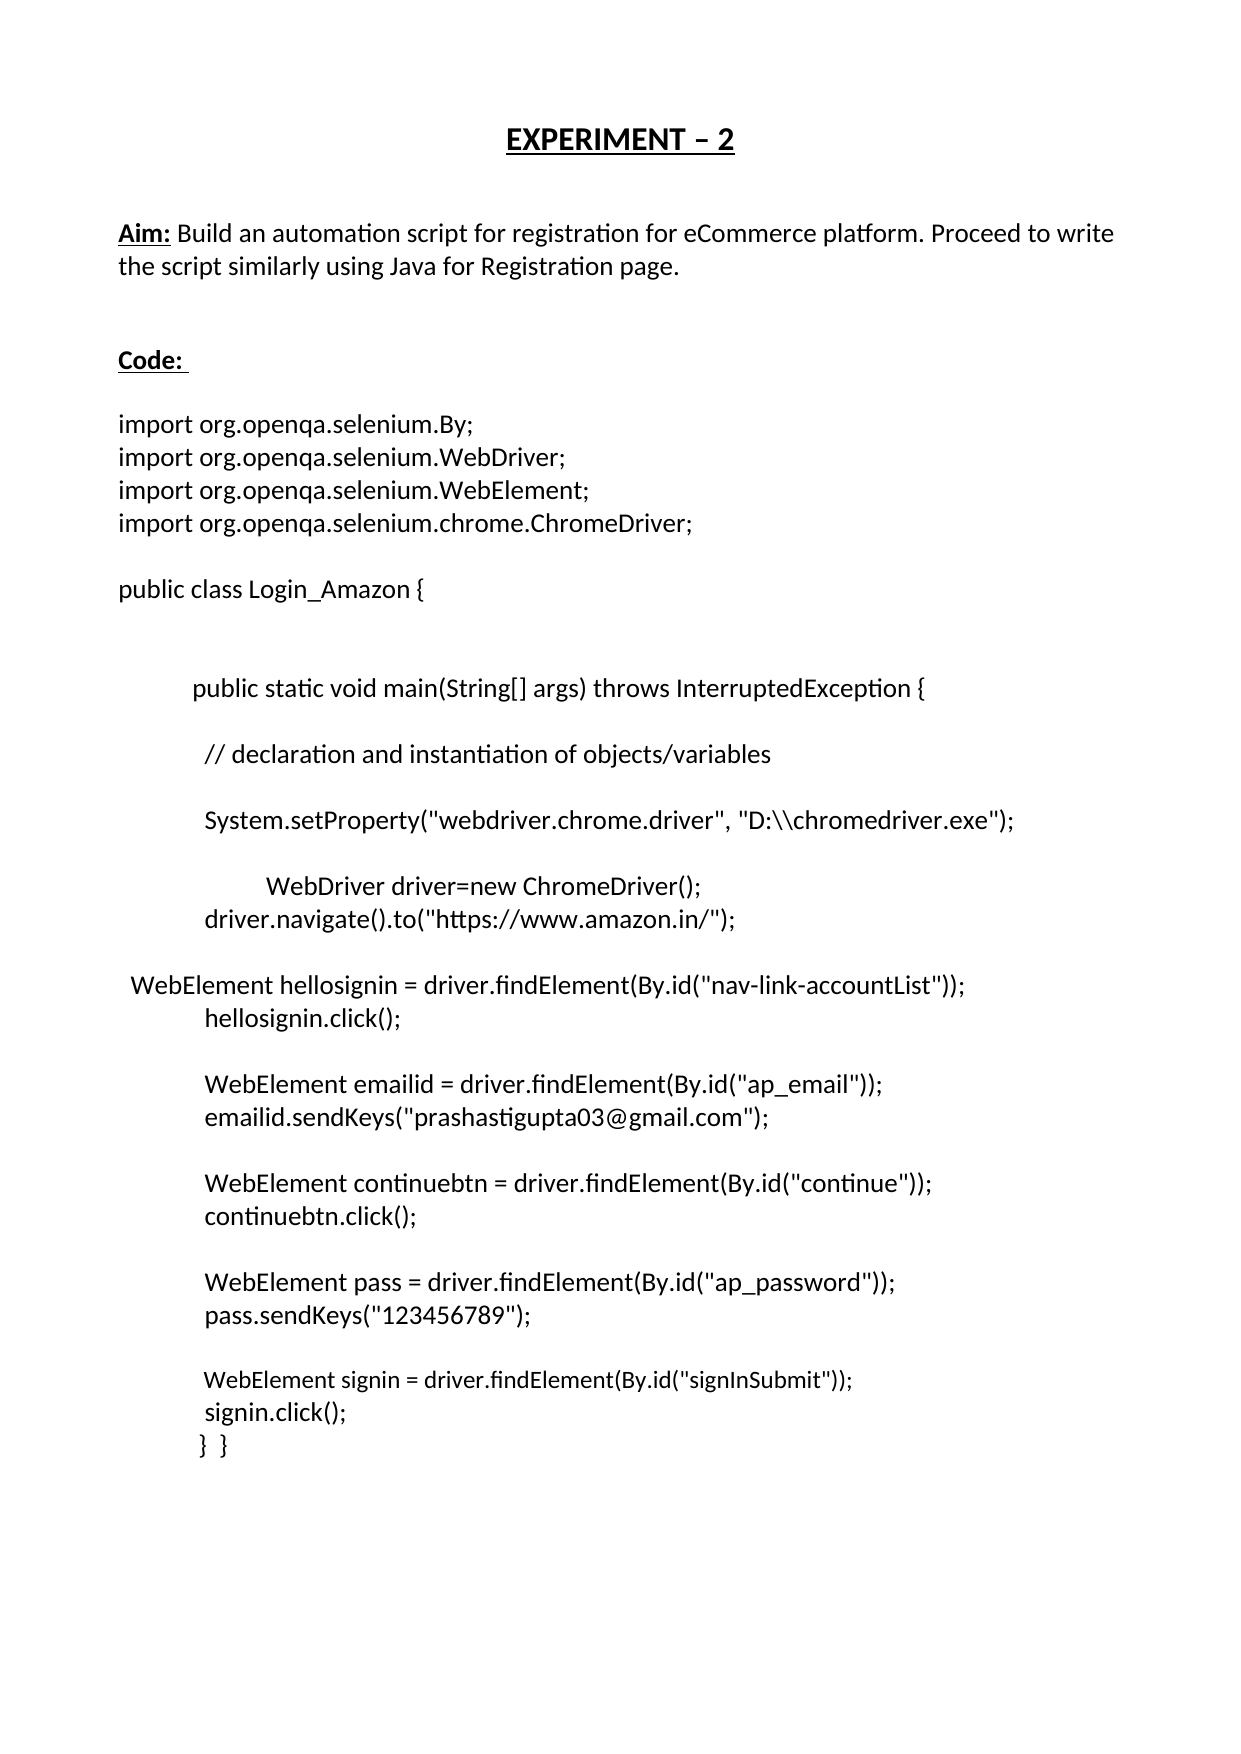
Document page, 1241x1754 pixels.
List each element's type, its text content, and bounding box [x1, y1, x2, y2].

text EXPERIMENT – 2 [118, 118, 1122, 159]
text import org.openqa.selenium.By; import org.openqa.selenium.WebDriver; import org.openqa.selenium.WebElement; import org.openqa.selenium.chrome.ChromeDriver; public class Login_Amazon { public static void main(String[] args) throws InterruptedException { // declaration and instantiation of objects/variables System.setProperty("webdriver.chrome.driver", "D:\\chromedriver.exe"); WebDriver driver=new ChromeDriver(); driver.navigate().to("https://www.amazon.in/"); WebElement hellosignin = driver.findElement(By.id("nav-link-accountList")); hellosignin.click(); WebElement emailid = driver.findElement(By.id("ap_email")); emailid.sendKeys("prashastigupta03@gmail.com"); WebElement continuebtn = driver.findElement(By.id("continue")); continuebtn.click(); WebElement pass = driver.findElement(By.id("ap_password")); pass.sendKeys("123456789"); WebElement signin = driver.findElement(By.id("signInSubmit")); signin.click(); } } [118, 407, 1122, 1461]
text Code: [118, 343, 1122, 376]
text Aim: Build an automation script for registration for eCommerce platform. Proceed to write the script similarly using Java for Registration page. [118, 216, 1122, 282]
